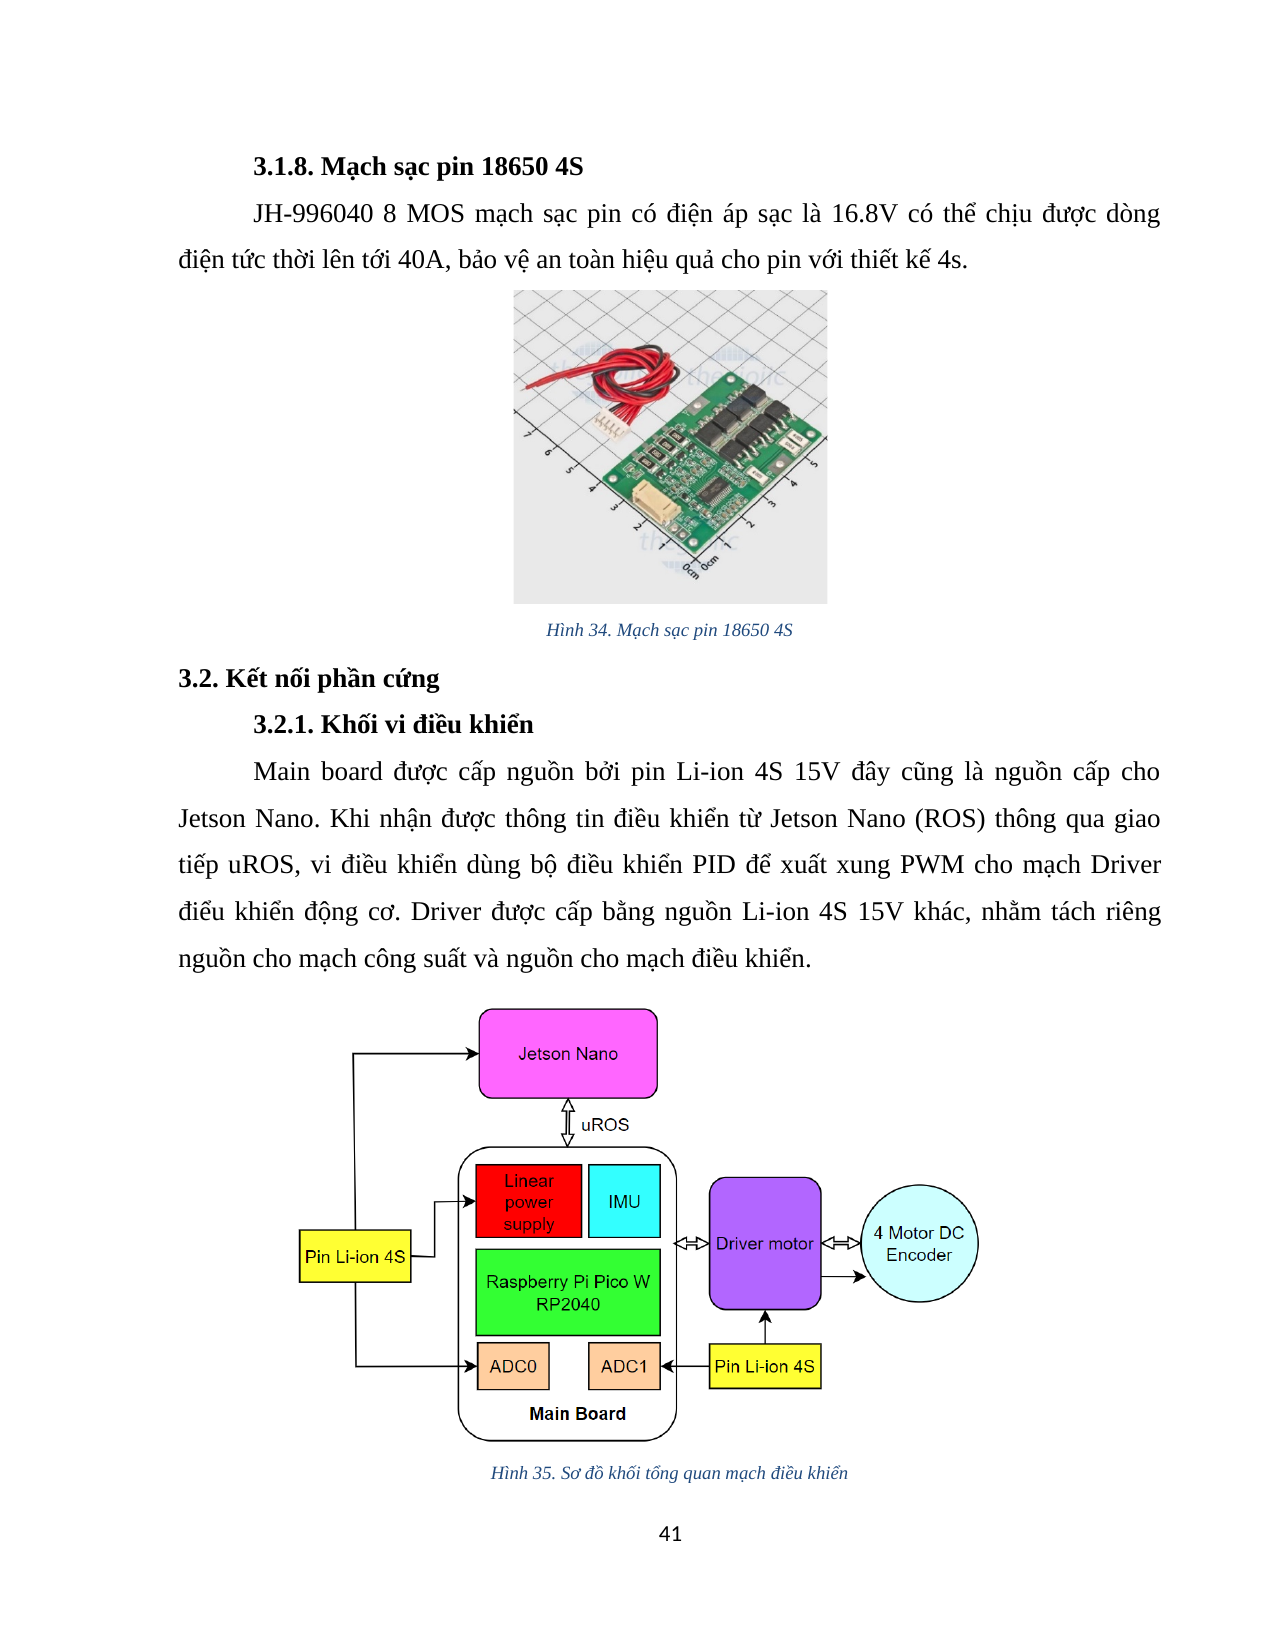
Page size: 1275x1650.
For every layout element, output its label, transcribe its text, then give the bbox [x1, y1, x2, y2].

text Main board được cấp nguồn bởi pin Li-ion 4S 15V đây cũng là nguồn cấp cho Jetson Nano. Khi nhận được thông tin điều khiển từ Jetson Nano (ROS) thông qua giao tiếp uROS, vi điều khiển dùng bộ điều khiển PID để xuất xung PWM cho mạch Driver điểu khiển động cơ. Driver được cấp bằng nguồn Li-ion 4S 15V khác, nhằm tách riêng nguồn cho mạch công suất và nguồn cho mạch điều khiển. [178, 755, 1162, 973]
picture [265, 988, 992, 1447]
picture [513, 290, 828, 604]
text JH-996040 8 MOS mạch sạc pin có điện áp sạc là 16.8V có thể chịu được dòng điện tức thời lên tới 40A, bảo vệ an toàn hiệu quả cho pin với thiết kế 4s. [178, 197, 1162, 274]
text 3.2. Kết nối phần cứng [178, 662, 1078, 693]
text 3.2.1. Khối vi điều khiển [178, 708, 1078, 739]
text 3.1.8. Mạch sạc pin 18650 4S [253, 150, 1078, 181]
